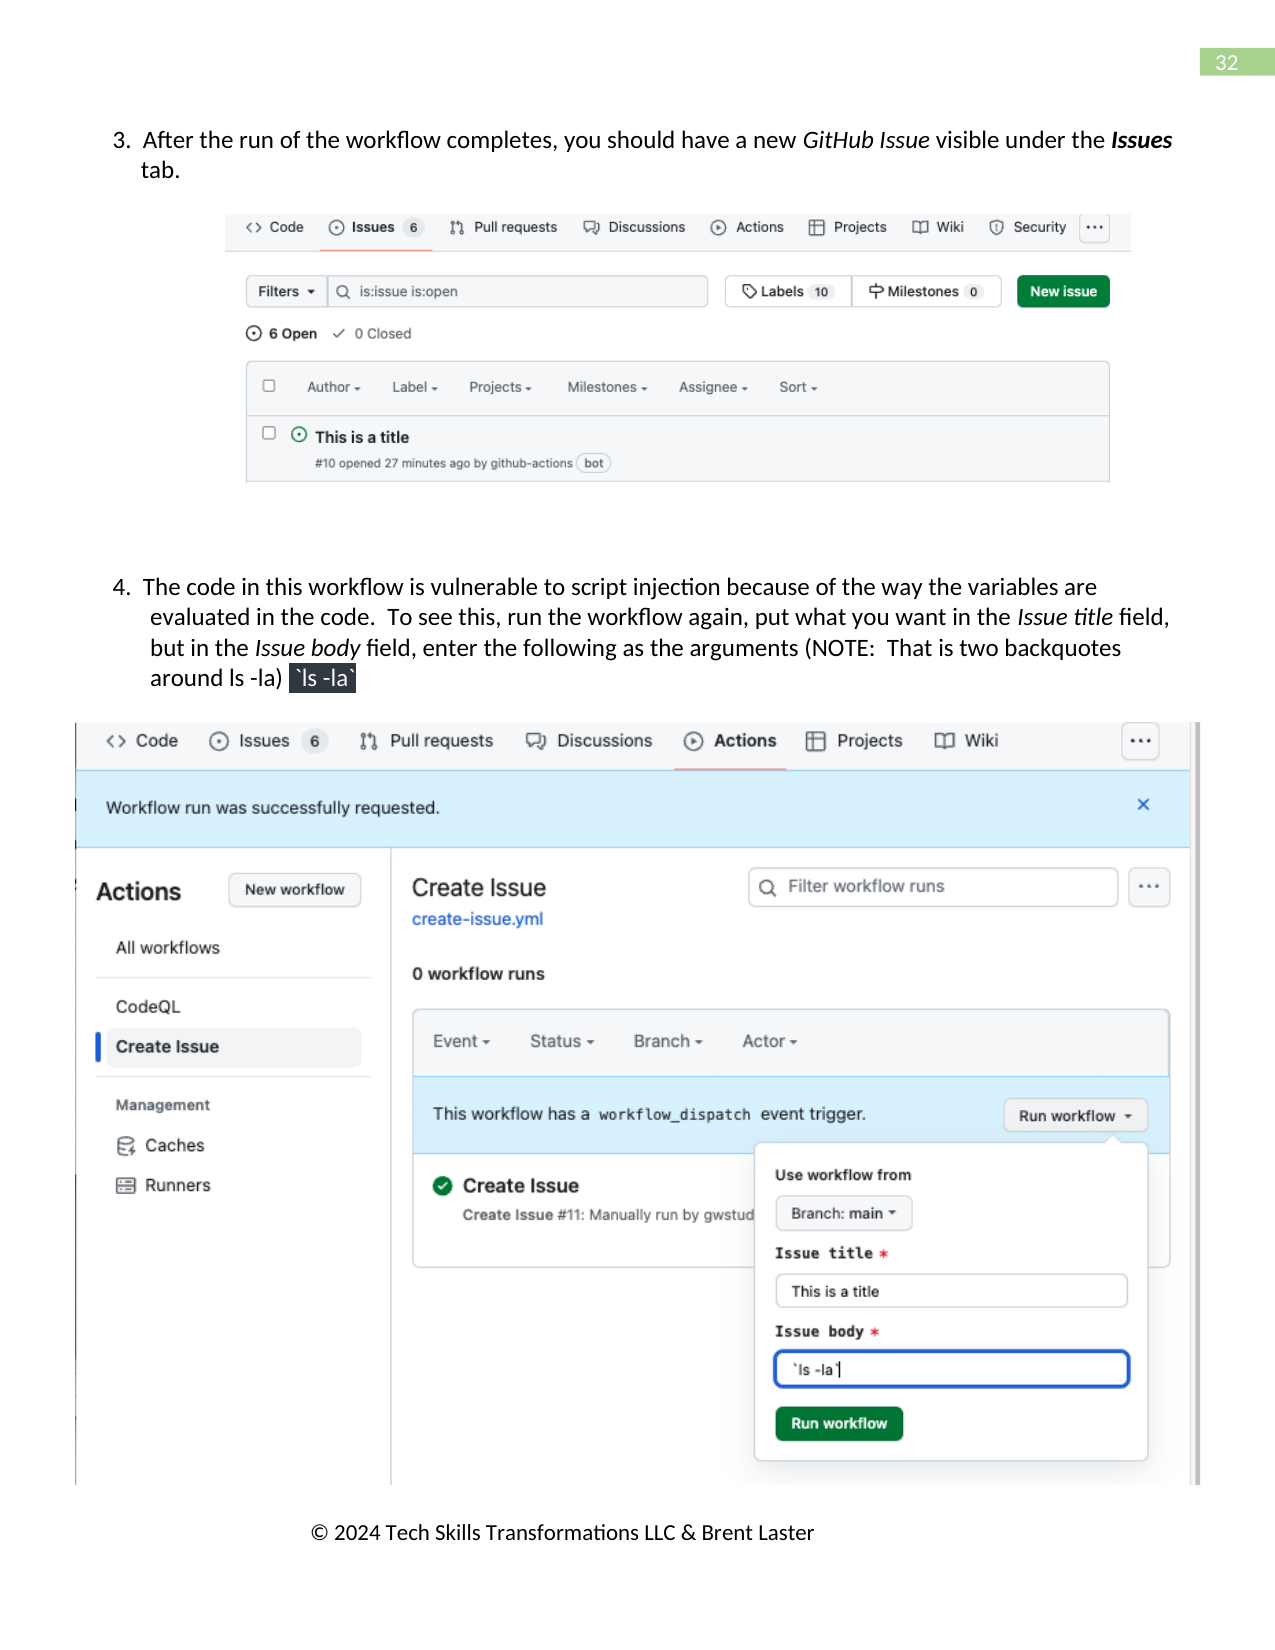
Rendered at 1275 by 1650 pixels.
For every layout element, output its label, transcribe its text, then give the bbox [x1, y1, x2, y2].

text 3. After the run of the workflow completes, you should have a new GitHub Issue visible under the Issues tab. [112, 124, 1200, 185]
text 4. The code in this workflow is vulnerable to script injection because of the way the variables are evaluated in the code. To see this, run the workflow again, put what you want in the Issue title field, but in the Issue body field, enter the following as the arguments (NOTE: That is two backquotes around ls -la) `ls -la` [112, 571, 1200, 693]
picture [225, 214, 1131, 483]
picture [75, 722, 1200, 1485]
